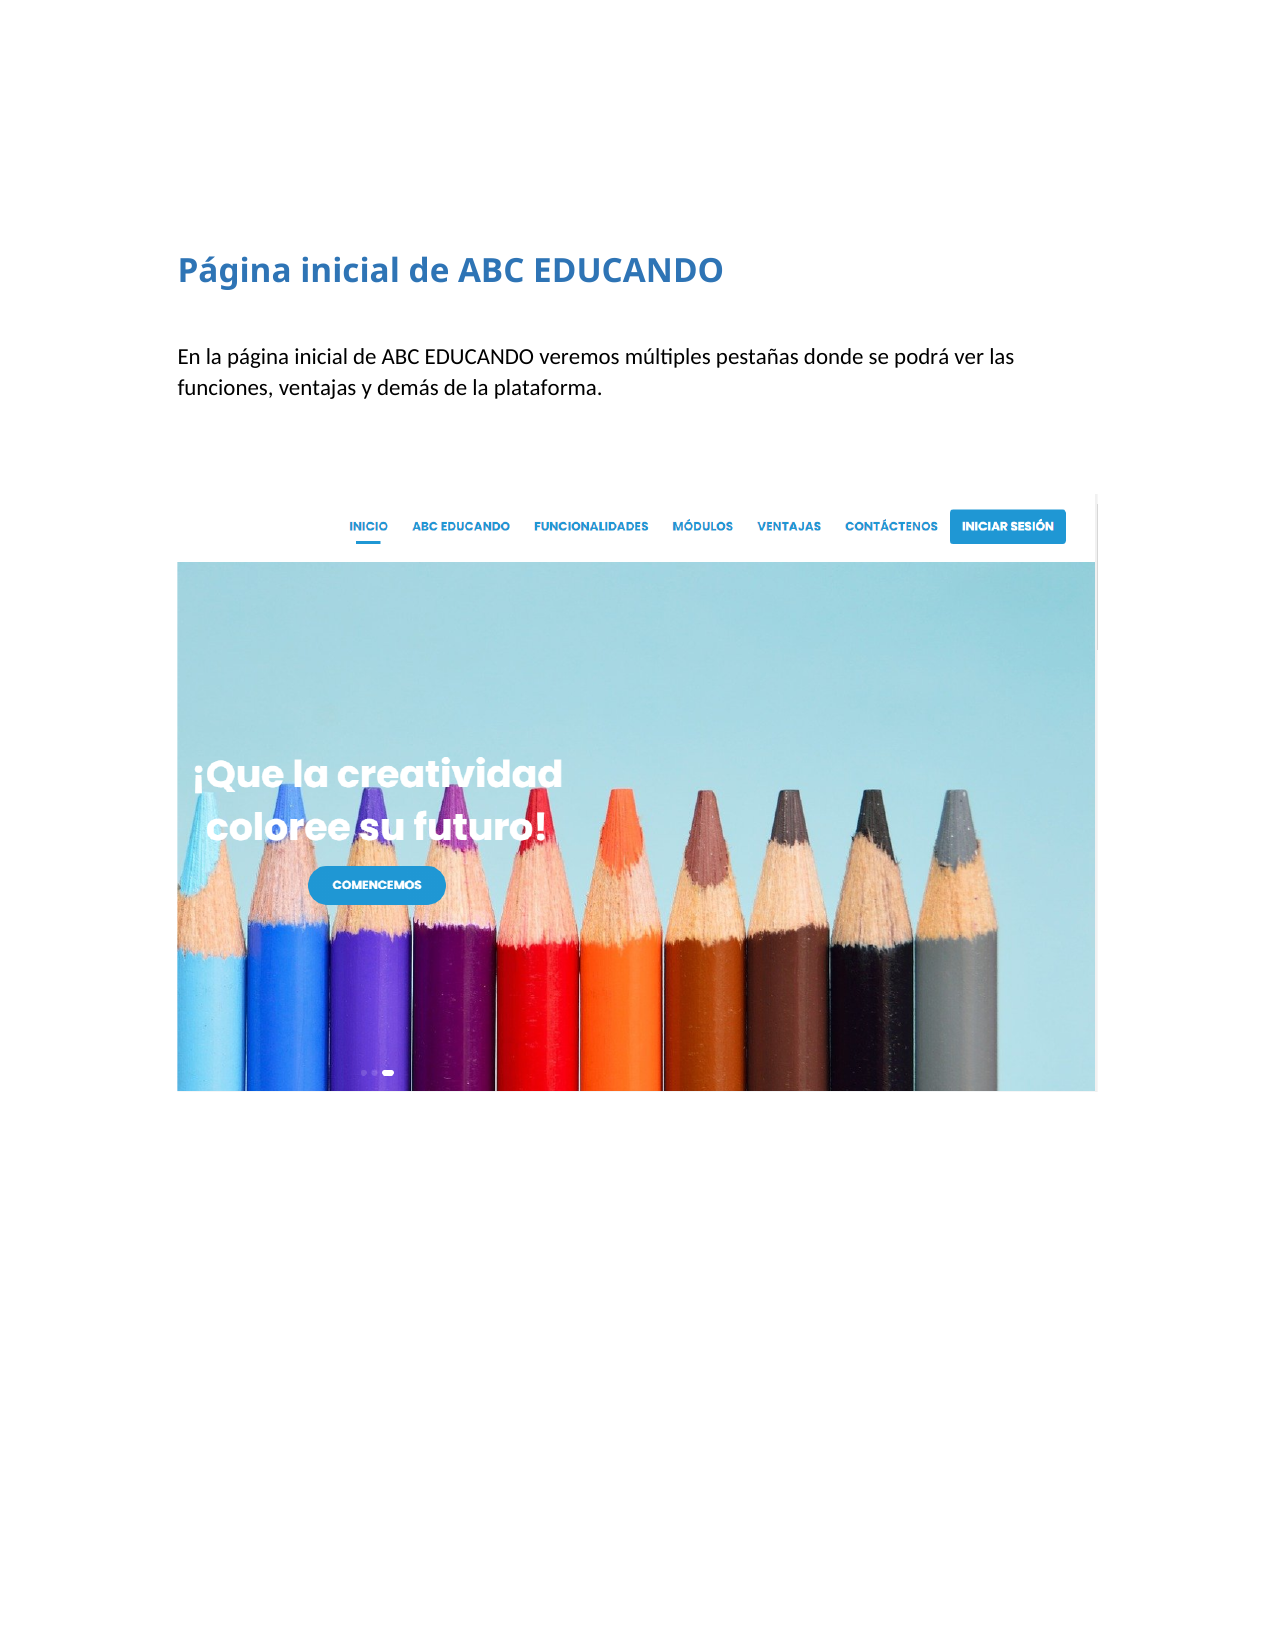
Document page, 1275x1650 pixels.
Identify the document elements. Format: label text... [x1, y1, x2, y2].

text En la página inicial de ABC EDUCANDO veremos múltiples pestañas donde se podrá ver las funciones, ventajas y demás de la plataforma. [177, 342, 1098, 401]
subtitle Página inicial de ABC EDUCANDO [177, 247, 1098, 292]
picture [177, 494, 1098, 1092]
